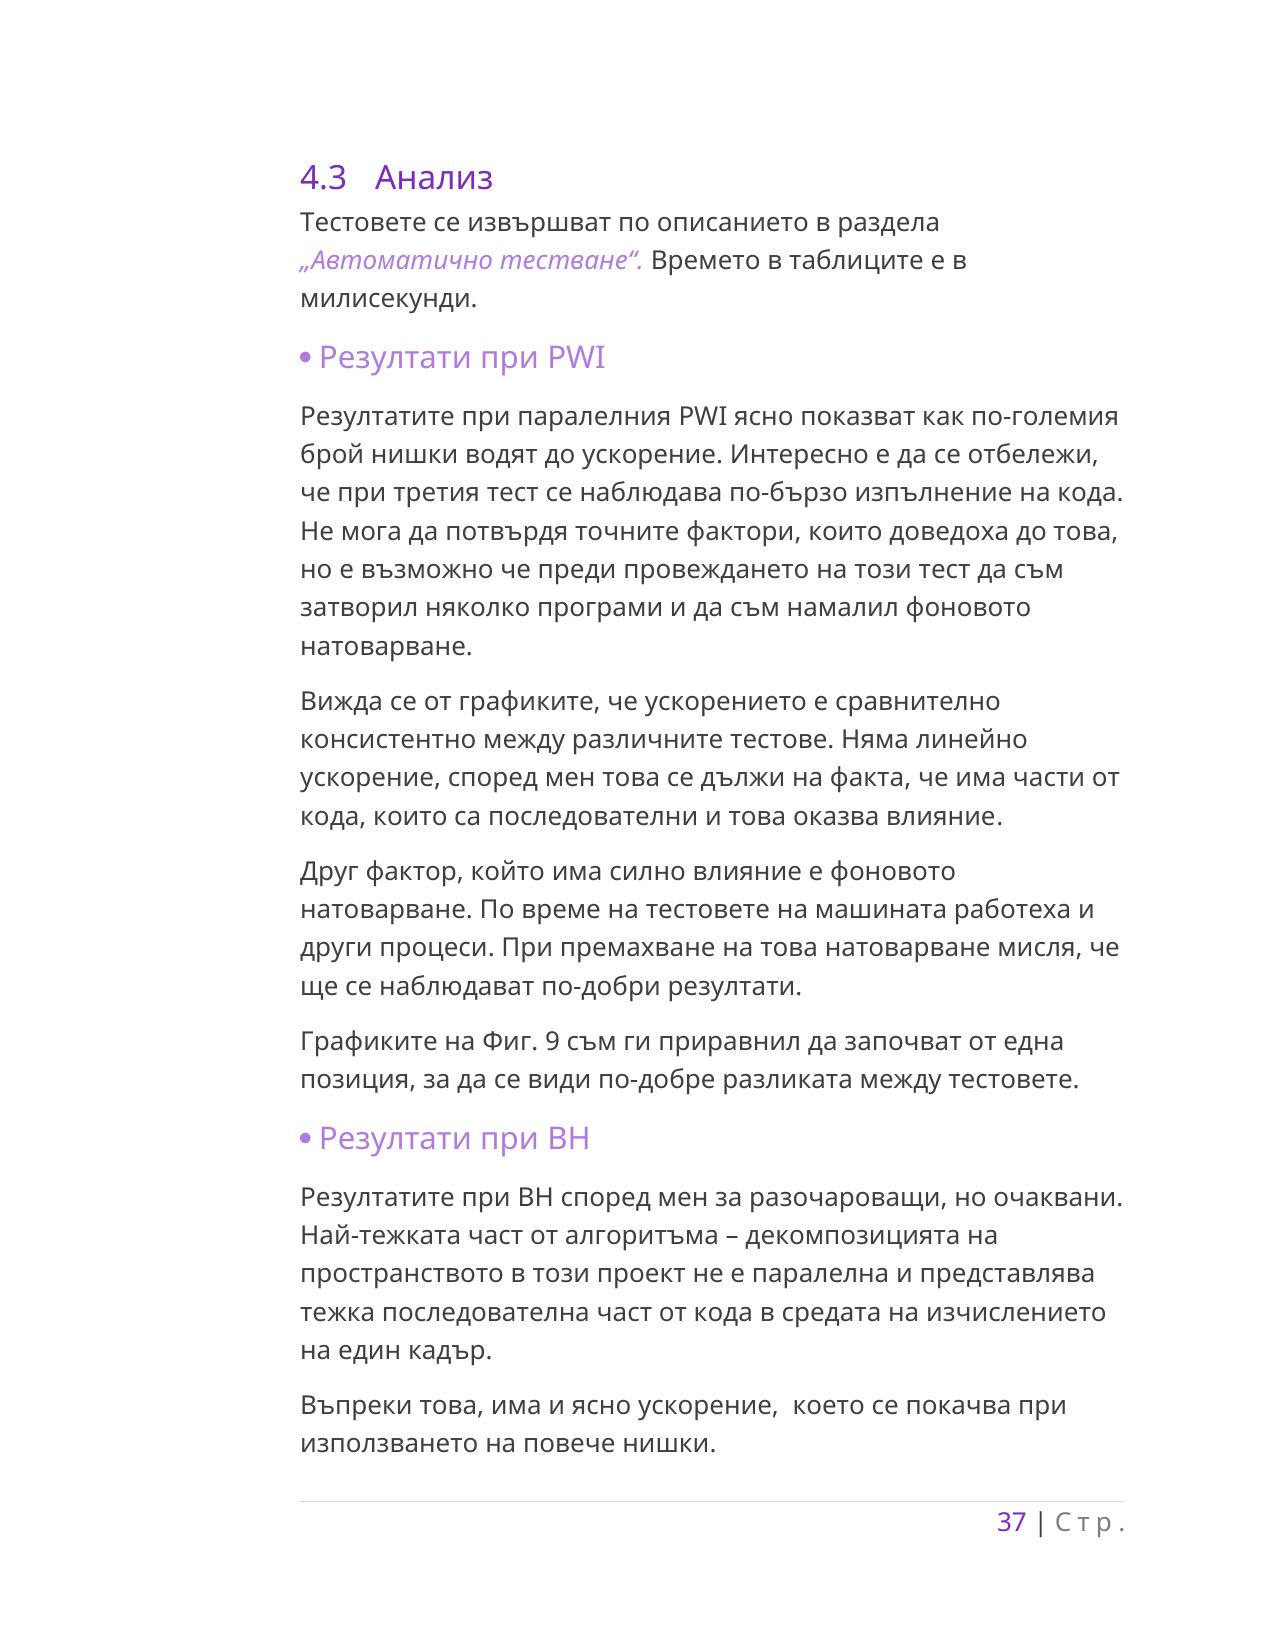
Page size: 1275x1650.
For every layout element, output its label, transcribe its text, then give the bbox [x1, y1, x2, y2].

list Анализ [300, 154, 1125, 199]
text Друг фактор, който има силно влияние е фоновото натоварване. По време на тестовете на машината работеха и други процеси. При премахване на това натоварване мисля, че ще се наблюдават по-добри резултати. [300, 852, 1125, 1003]
text Тестовете се извършват по описанието в раздела „Автоматично тестване“. Времето в таблиците е в милисекунди. [300, 203, 1125, 315]
list Резултати при PWI [300, 335, 1125, 377]
text Резултатите при BH според мен за разочароващи, но очаквани. Най-тежката част от алгоритъма – декомпозицията на пространството в този проект не е паралелна и представлява тежка последователна част от кода в средата на изчислението на един кадър. [300, 1178, 1125, 1367]
text Резултатите при паралелния PWI ясно показват как по-големия брой нишки водят до ускорение. Интересно е да се отбележи, че при третия тест се наблюдава по-бързо изпълнение на кода. Не мога да потвърдя точните фактори, които доведоха до това, но е възможно че преди провеждането на този тест да съм затворил няколко програми и да съм намалил фоновото натоварване. [300, 397, 1125, 663]
text Графиките на Фиг. 9 съм ги приравнил да започват от една позиция, за да се види по-добре разликата между тестовете. [300, 1022, 1125, 1096]
text Въпреки това, има и ясно ускорение, което се покачва при използването на повече нишки. [300, 1387, 1125, 1461]
list Резултати при BH [300, 1116, 1125, 1158]
text Вижда се от графиките, че ускорението е сравнително консистентно между различните тестове. Няма линейно ускорение, според мен това се дължи на факта, че има части от кода, които са последователни и това оказва влияние. [300, 682, 1125, 833]
